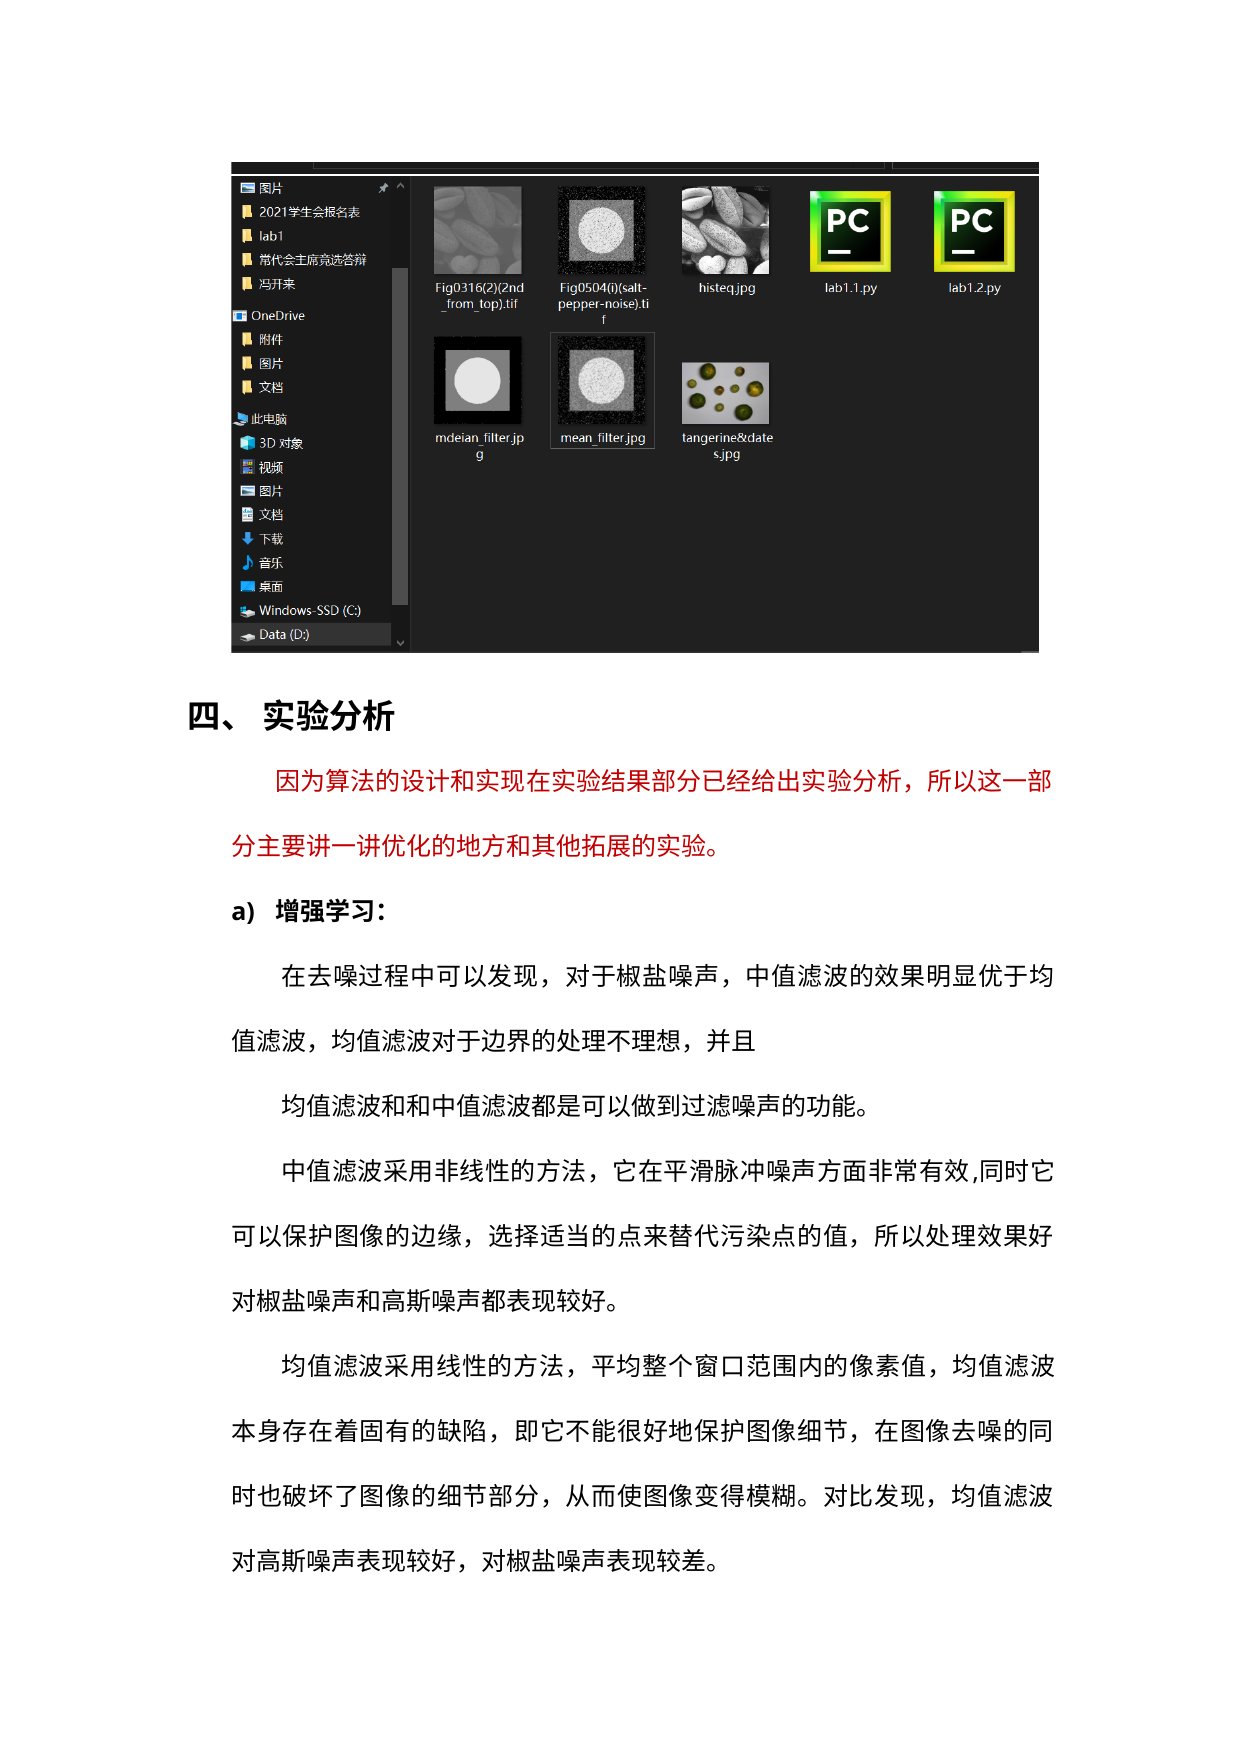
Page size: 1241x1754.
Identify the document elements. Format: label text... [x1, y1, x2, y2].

text 中值滤波采用非线性的方法，它在平滑脉冲噪声方面非常有效,同时它可以保护图像的边缘，选择适当的点来替代污染点的值，所以处理效果好，对椒盐噪声和高斯噪声都表现较好。 [231, 1137, 1055, 1332]
text 因为算法的设计和实现在实验结果部分已经给出实验分析，所以这一部分主要讲一讲优化的地方和其他拓展的实验。 [231, 747, 1055, 877]
text 在去噪过程中可以发现，对于椒盐噪声，中值滤波的效果明显优于均值滤波，均值滤波对于边界的处理不理想，并且 [231, 942, 1055, 1072]
list 实验分析 [187, 682, 1055, 747]
text 均值滤波采用线性的方法，平均整个窗口范围内的像素值，均值滤波本身存在着固有的缺陷，即它不能很好地保护图像细节，在图像去噪的同时也破坏了图像的细节部分，从而使图像变得模糊。对比发现，均值滤波对高斯噪声表现较好，对椒盐噪声表现较差。 [231, 1332, 1055, 1592]
picture [231, 162, 1039, 653]
text 均值滤波和和中值滤波都是可以做到过滤噪声的功能。 [231, 1072, 1055, 1137]
list 增强学习： [231, 877, 1055, 942]
